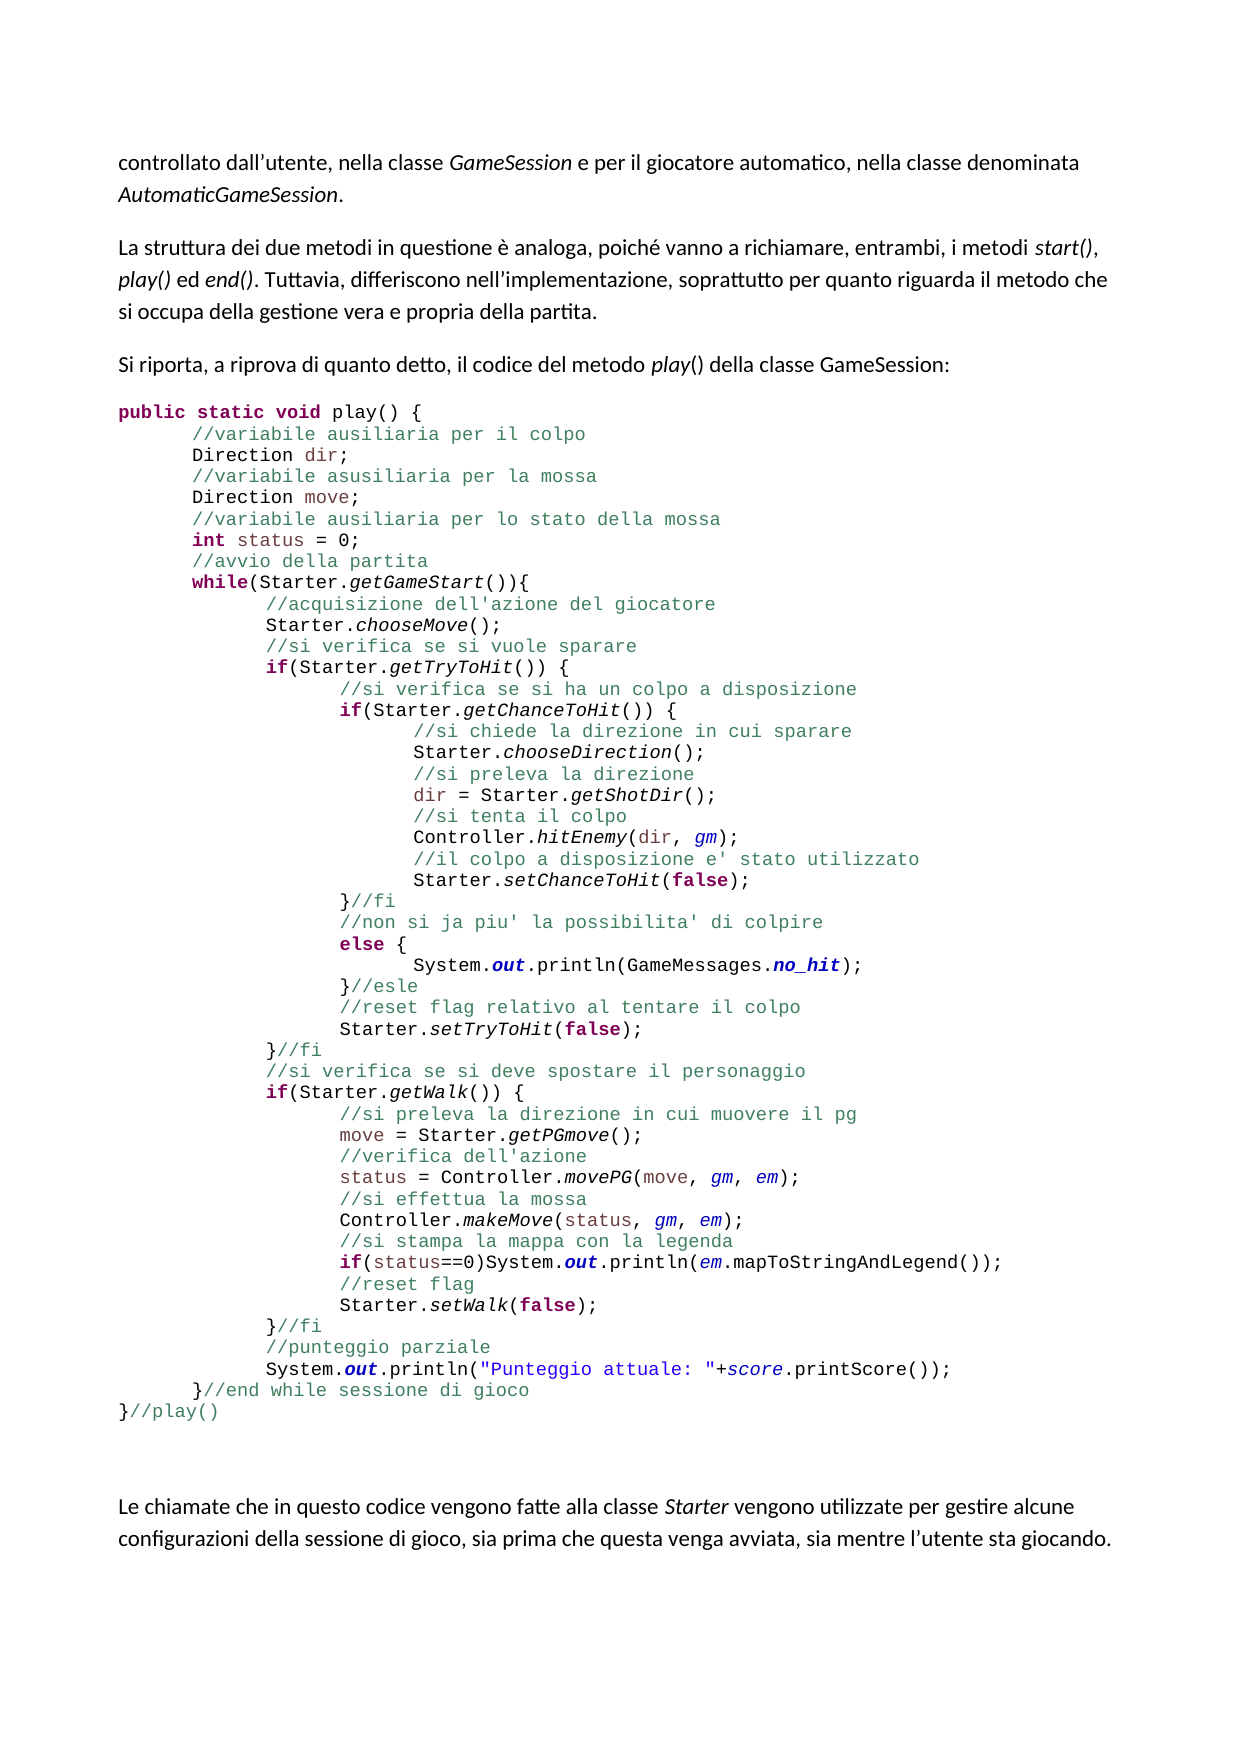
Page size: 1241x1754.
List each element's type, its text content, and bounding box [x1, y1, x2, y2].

text }//esle [118, 977, 1122, 998]
text //si verifica se si ha un colpo a disposizione [118, 679, 1122, 701]
text }//end while sessione di gioco [118, 1381, 1122, 1402]
text }//fi [118, 1041, 1122, 1062]
text Direction dir; [118, 446, 1122, 467]
text if(Starter.getTryToHit()) { [118, 658, 1122, 679]
text //verifica dell'azione [118, 1147, 1122, 1168]
text //si verifica se si vuole sparare [118, 637, 1122, 658]
text }//fi [118, 892, 1122, 913]
text Starter.chooseDirection(); [118, 743, 1122, 764]
text }//fi [118, 1317, 1122, 1338]
text //si verifica se si deve spostare il personaggio [118, 1062, 1122, 1083]
text if(Starter.getChanceToHit()) { [118, 701, 1122, 722]
text //si preleva la direzione [118, 764, 1122, 786]
text //acquisizione dell'azione del giocatore [118, 594, 1122, 616]
text Controller.makeMove(status, gm, em); [118, 1211, 1122, 1232]
text //variabile asusiliaria per la mossa [118, 467, 1122, 488]
text status = Controller.movePG(move, gm, em); [118, 1168, 1122, 1189]
text Starter.setWalk(false); [118, 1296, 1122, 1317]
text Starter.setChanceToHit(false); [118, 871, 1122, 892]
text Starter.setTryToHit(false); [118, 1019, 1122, 1041]
text dir = Starter.getShotDir(); [118, 786, 1122, 807]
text //reset flag [118, 1274, 1122, 1296]
text while(Starter.getGameStart()){ [118, 573, 1122, 594]
text //punteggio parziale [118, 1338, 1122, 1359]
text La struttura dei due metodi in questione è analoga, poiché vanno a richiamare, entrambi, i metodi start(), play() ed end(). Tuttavia, differiscono nell’implementazione, soprattutto per quanto riguarda il metodo che si occupa della gestione vera e propria della partita. [118, 233, 1122, 325]
text //reset flag relativo al tentare il colpo [118, 998, 1122, 1019]
text int status = 0; [118, 531, 1122, 552]
text Direction move; [118, 488, 1122, 509]
text else { [118, 934, 1122, 956]
text //si stampa la mappa con la legenda [118, 1232, 1122, 1253]
text public static void play() { [118, 403, 1122, 424]
text Le chiamate che in questo codice vengono fatte alla classe Starter vengono utilizzate per gestire alcune configurazioni della sessione di gioco, sia prima che questa venga avviata, sia mentre l’utente sta giocando. [118, 1492, 1122, 1553]
text Si riporta, a riprova di quanto detto, il codice del metodo play() della classe GameSession: [118, 350, 1122, 378]
text Starter.chooseMove(); [118, 616, 1122, 637]
text //non si ja piu' la possibilita' di colpire [118, 913, 1122, 934]
text move = Starter.getPGmove(); [118, 1126, 1122, 1147]
text Controller.hitEnemy(dir, gm); [118, 828, 1122, 849]
text //si tenta il colpo [118, 807, 1122, 828]
text }//play() [118, 1402, 1122, 1423]
text //variabile ausiliaria per lo stato della mossa [118, 509, 1122, 531]
text //si chiede la direzione in cui sparare [118, 722, 1122, 743]
text //avvio della partita [118, 552, 1122, 573]
text //si preleva la direzione in cui muovere il pg [118, 1104, 1122, 1126]
text //variabile ausiliaria per il colpo [118, 424, 1122, 446]
text //il colpo a disposizione e' stato utilizzato [118, 849, 1122, 871]
text if(status==0)System.out.println(em.mapToStringAndLegend()); [118, 1253, 1122, 1274]
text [118, 148, 1122, 208]
text //si effettua la mossa [118, 1189, 1122, 1211]
text System.out.println("Punteggio attuale: "+score.printScore()); [118, 1359, 1122, 1381]
text if(Starter.getWalk()) { [118, 1083, 1122, 1104]
text System.out.println(GameMessages.no_hit); [118, 956, 1122, 977]
